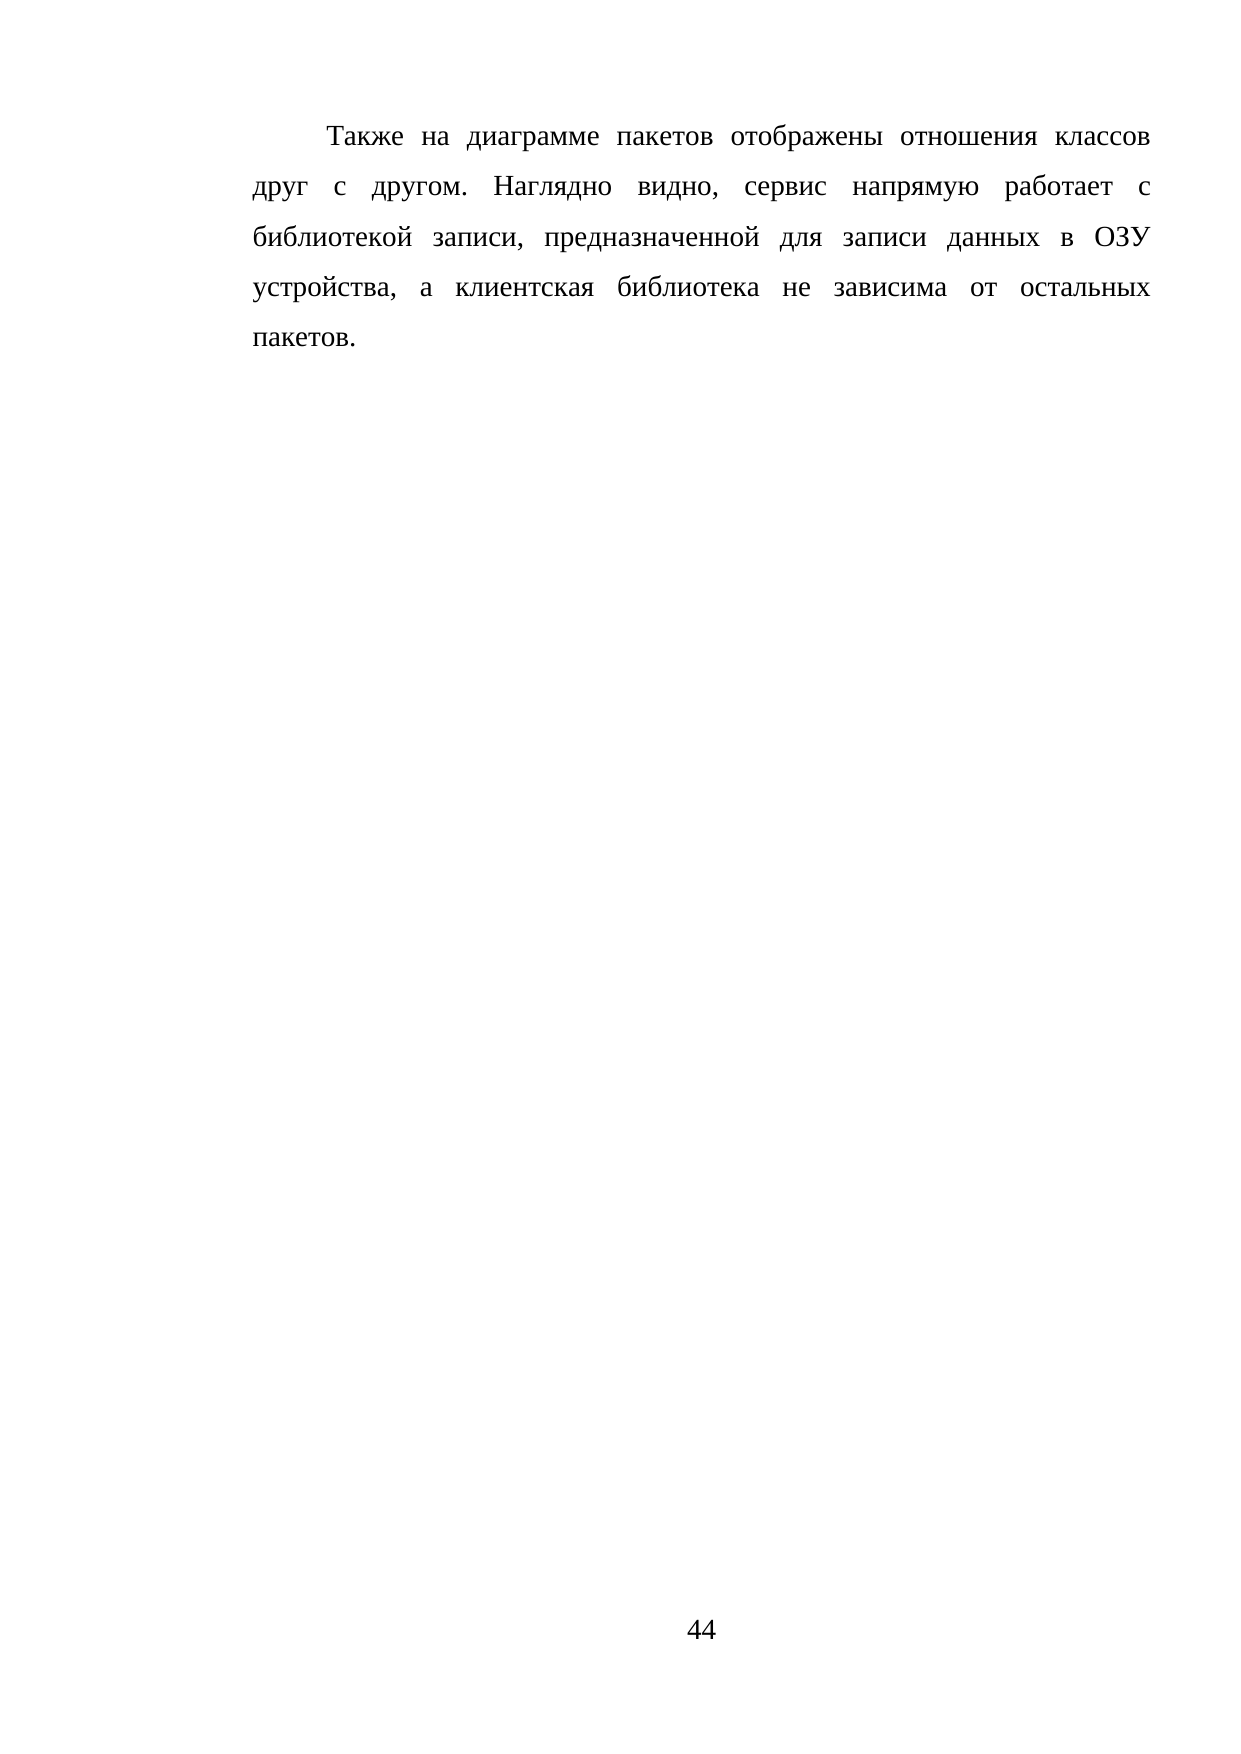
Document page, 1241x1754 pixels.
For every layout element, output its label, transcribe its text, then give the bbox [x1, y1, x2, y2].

text Также на диаграмме пакетов отображены отношения классов друг с другом. Наглядно видно, сервис напрямую работает с библиотекой записи, предназначенной для записи данных в ОЗУ устройства, а клиентская библиотека не зависима от остальных пакетов. [252, 118, 1152, 353]
